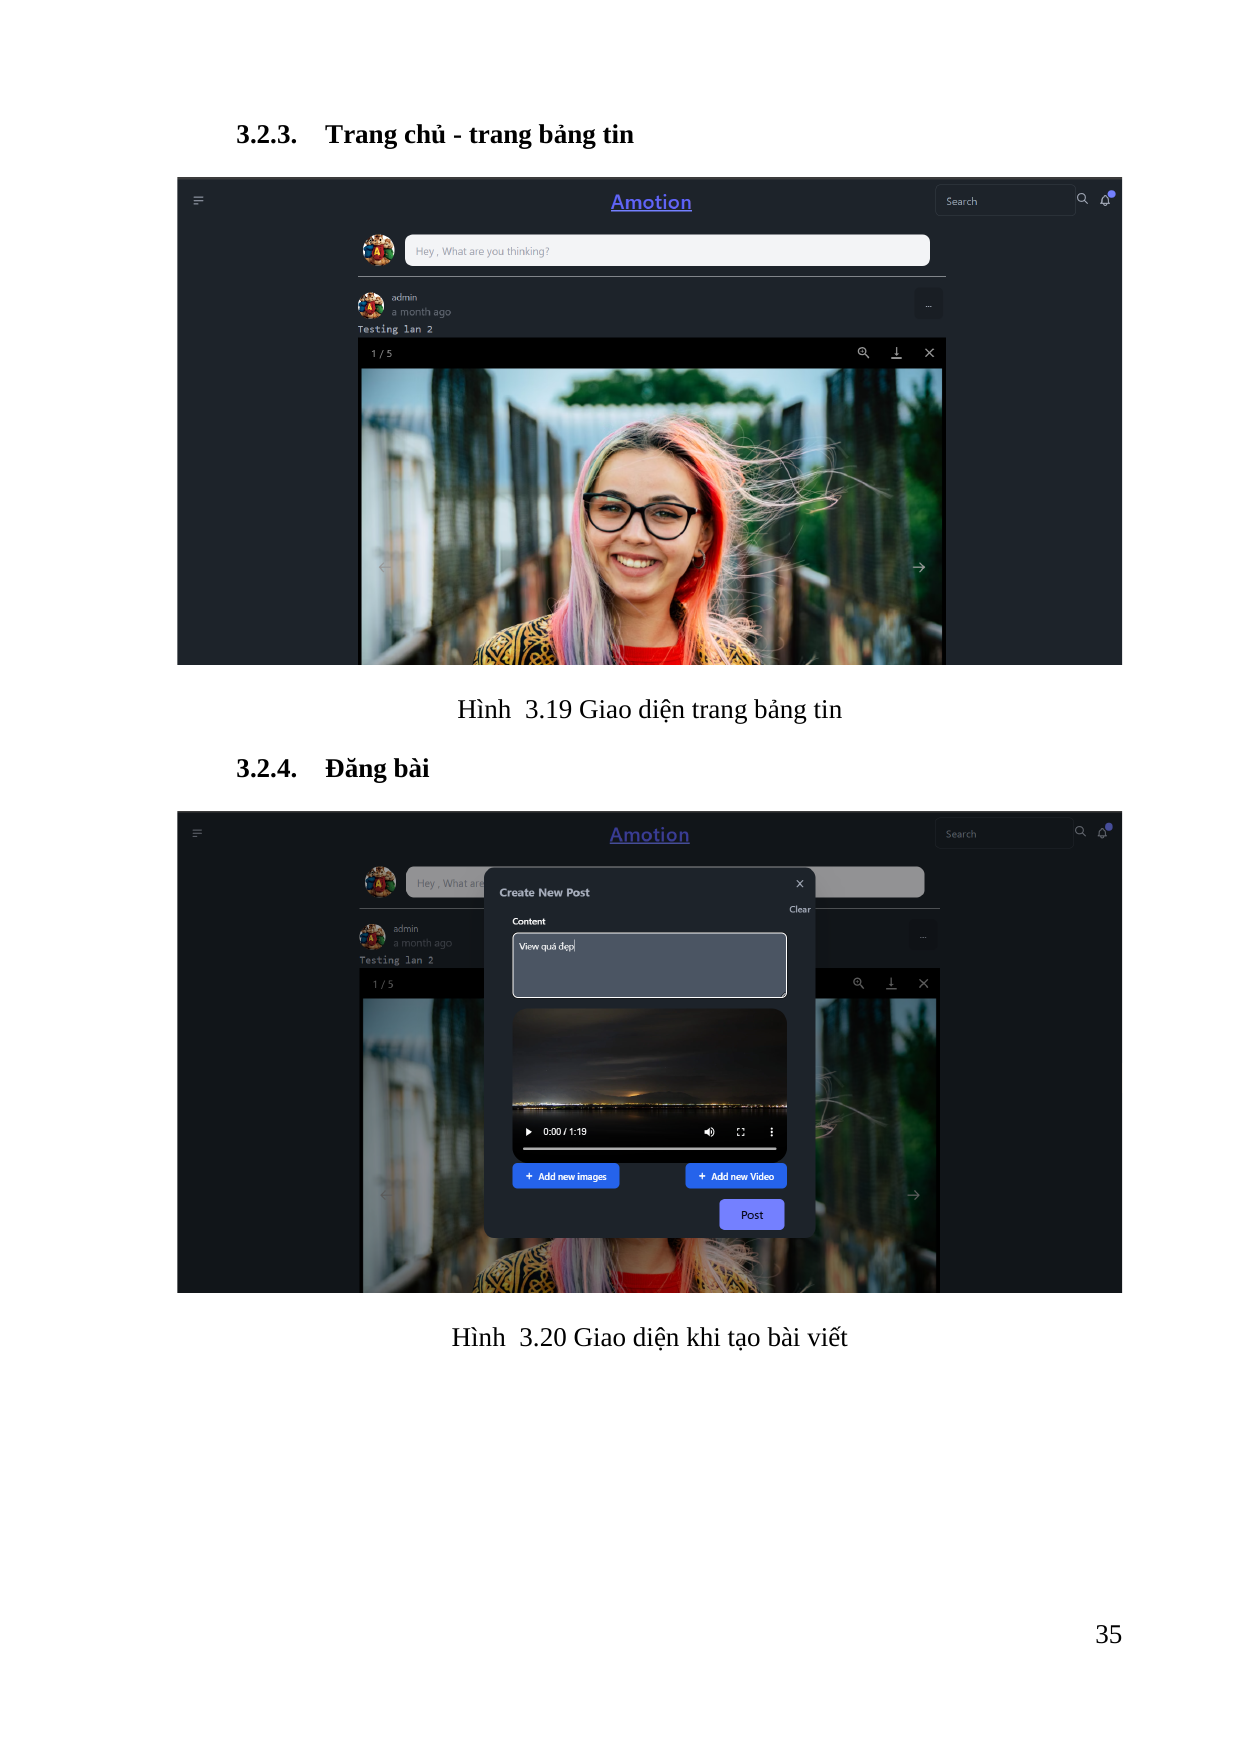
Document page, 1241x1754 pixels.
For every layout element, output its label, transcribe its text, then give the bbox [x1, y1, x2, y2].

subtitle Đăng bài [236, 752, 1122, 783]
subtitle Trang chủ - trang bảng tin [236, 118, 1122, 149]
picture [177, 177, 1123, 665]
picture [177, 811, 1123, 1293]
